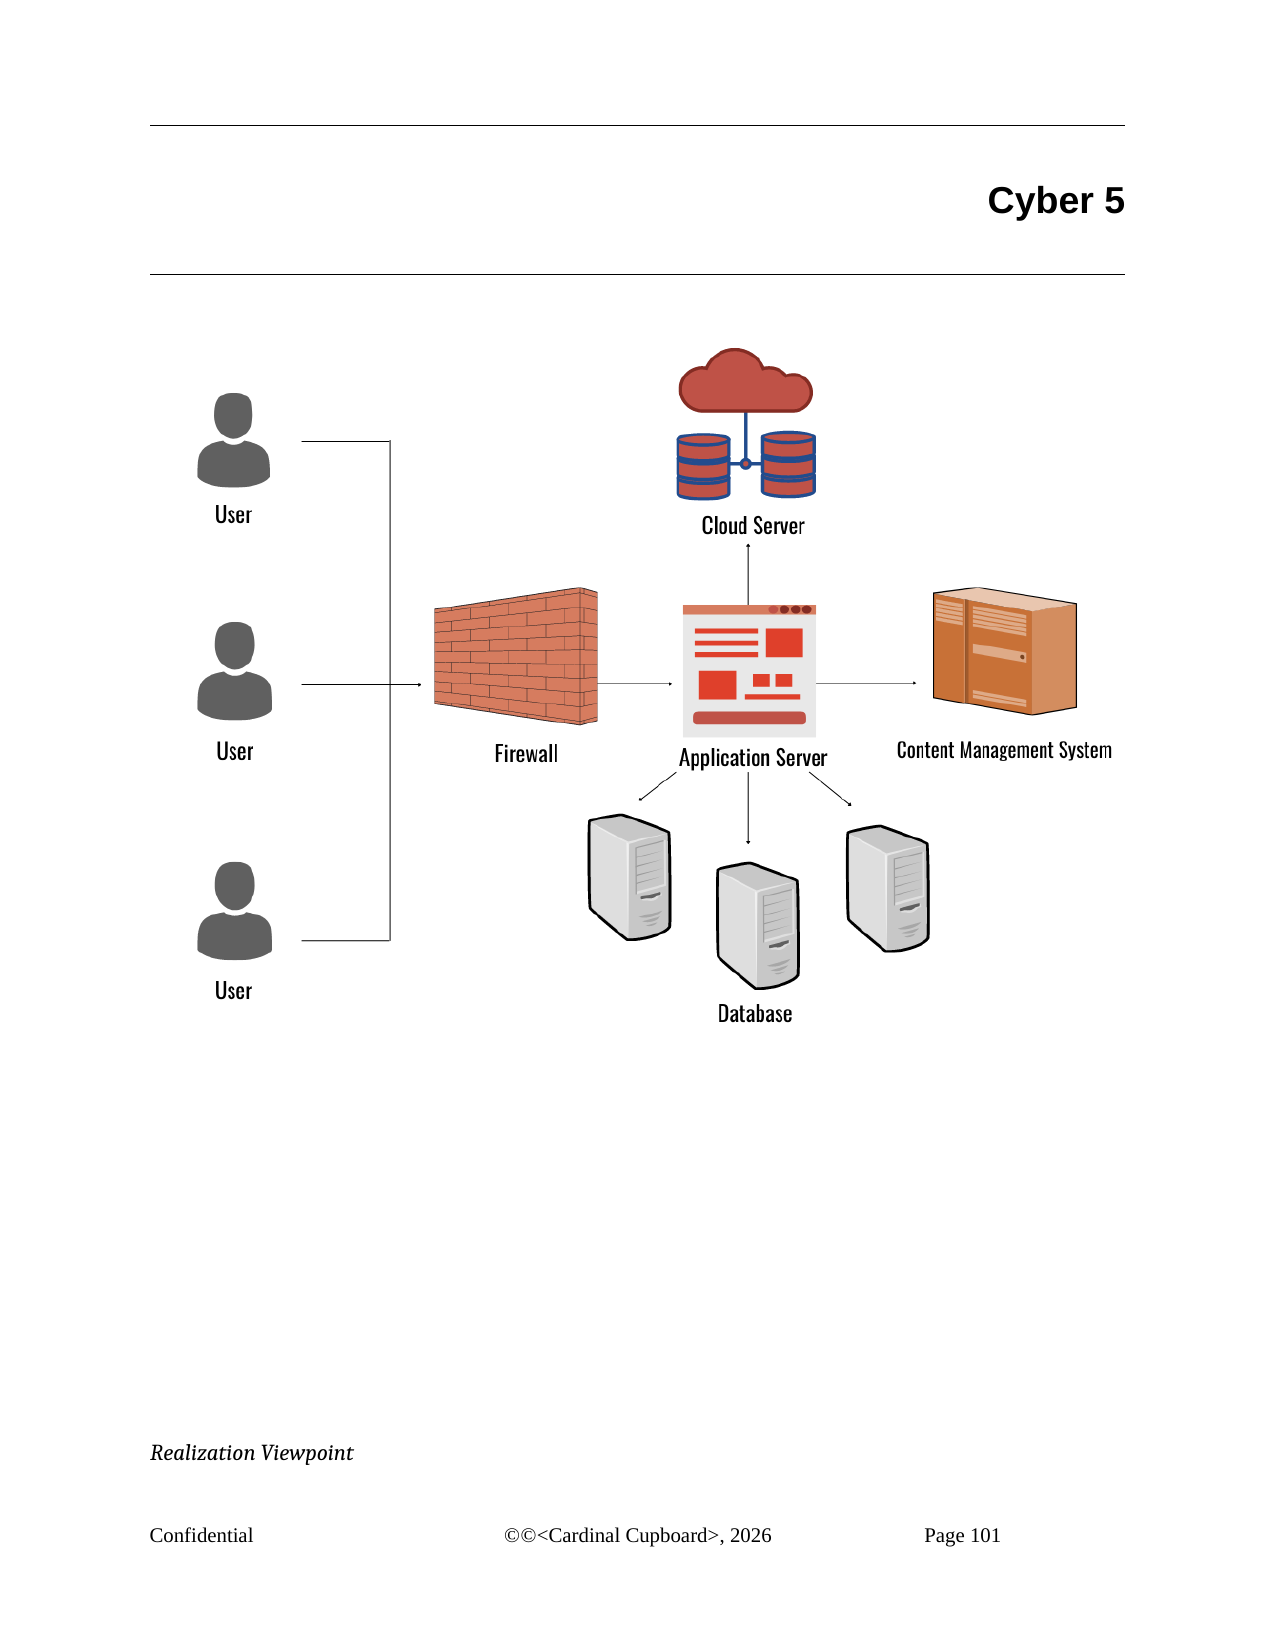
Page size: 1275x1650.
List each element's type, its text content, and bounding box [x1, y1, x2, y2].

picture [150, 319, 1125, 1049]
text Realization Viewpoint [150, 1440, 1125, 1466]
